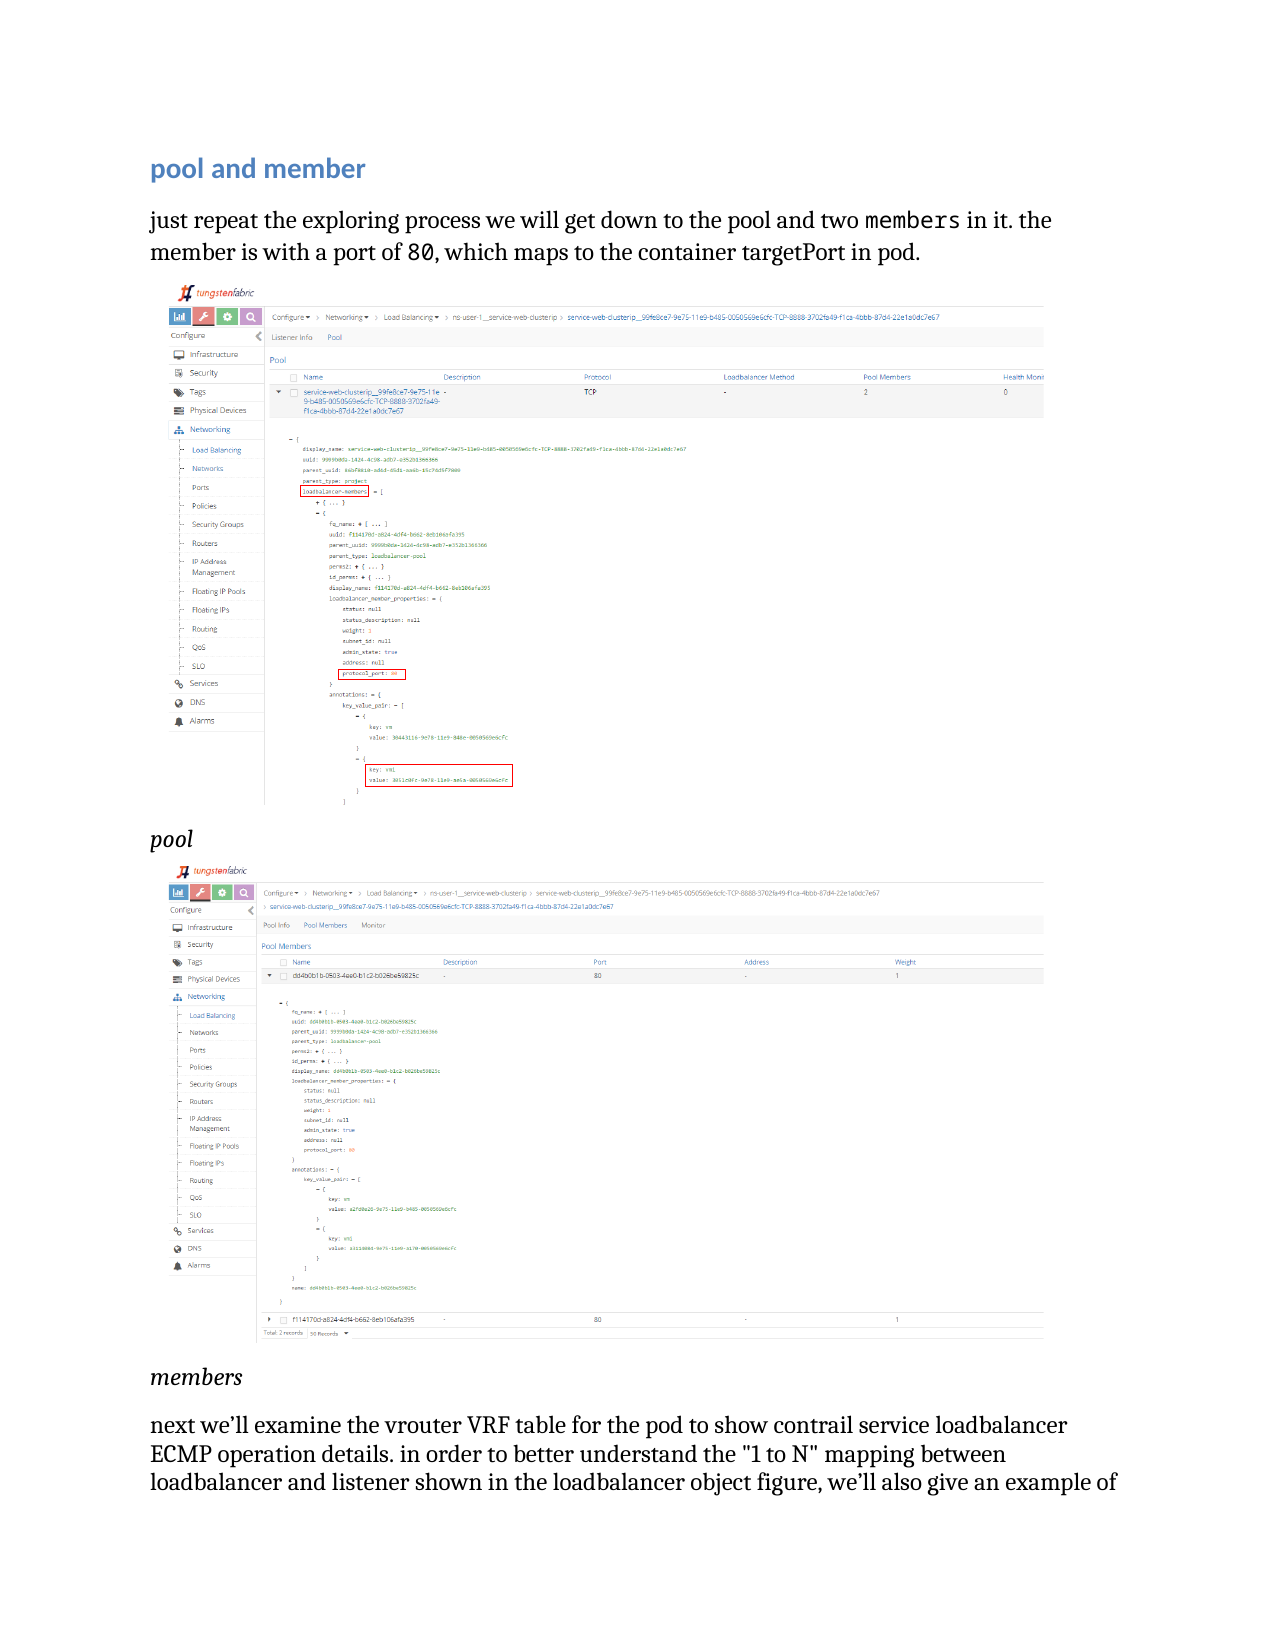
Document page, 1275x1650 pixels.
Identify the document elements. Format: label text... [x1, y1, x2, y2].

text just repeat the exploring process we will get down to the pool and two members in it. the member is with a port of 80, which maps to the container targetPort in pod. [150, 204, 1125, 267]
picture [168, 285, 1044, 805]
picture [168, 866, 1044, 1343]
text members [150, 1363, 1125, 1392]
text pool [150, 825, 1125, 854]
subtitle pool and member [150, 150, 1125, 186]
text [150, 1411, 1125, 1497]
